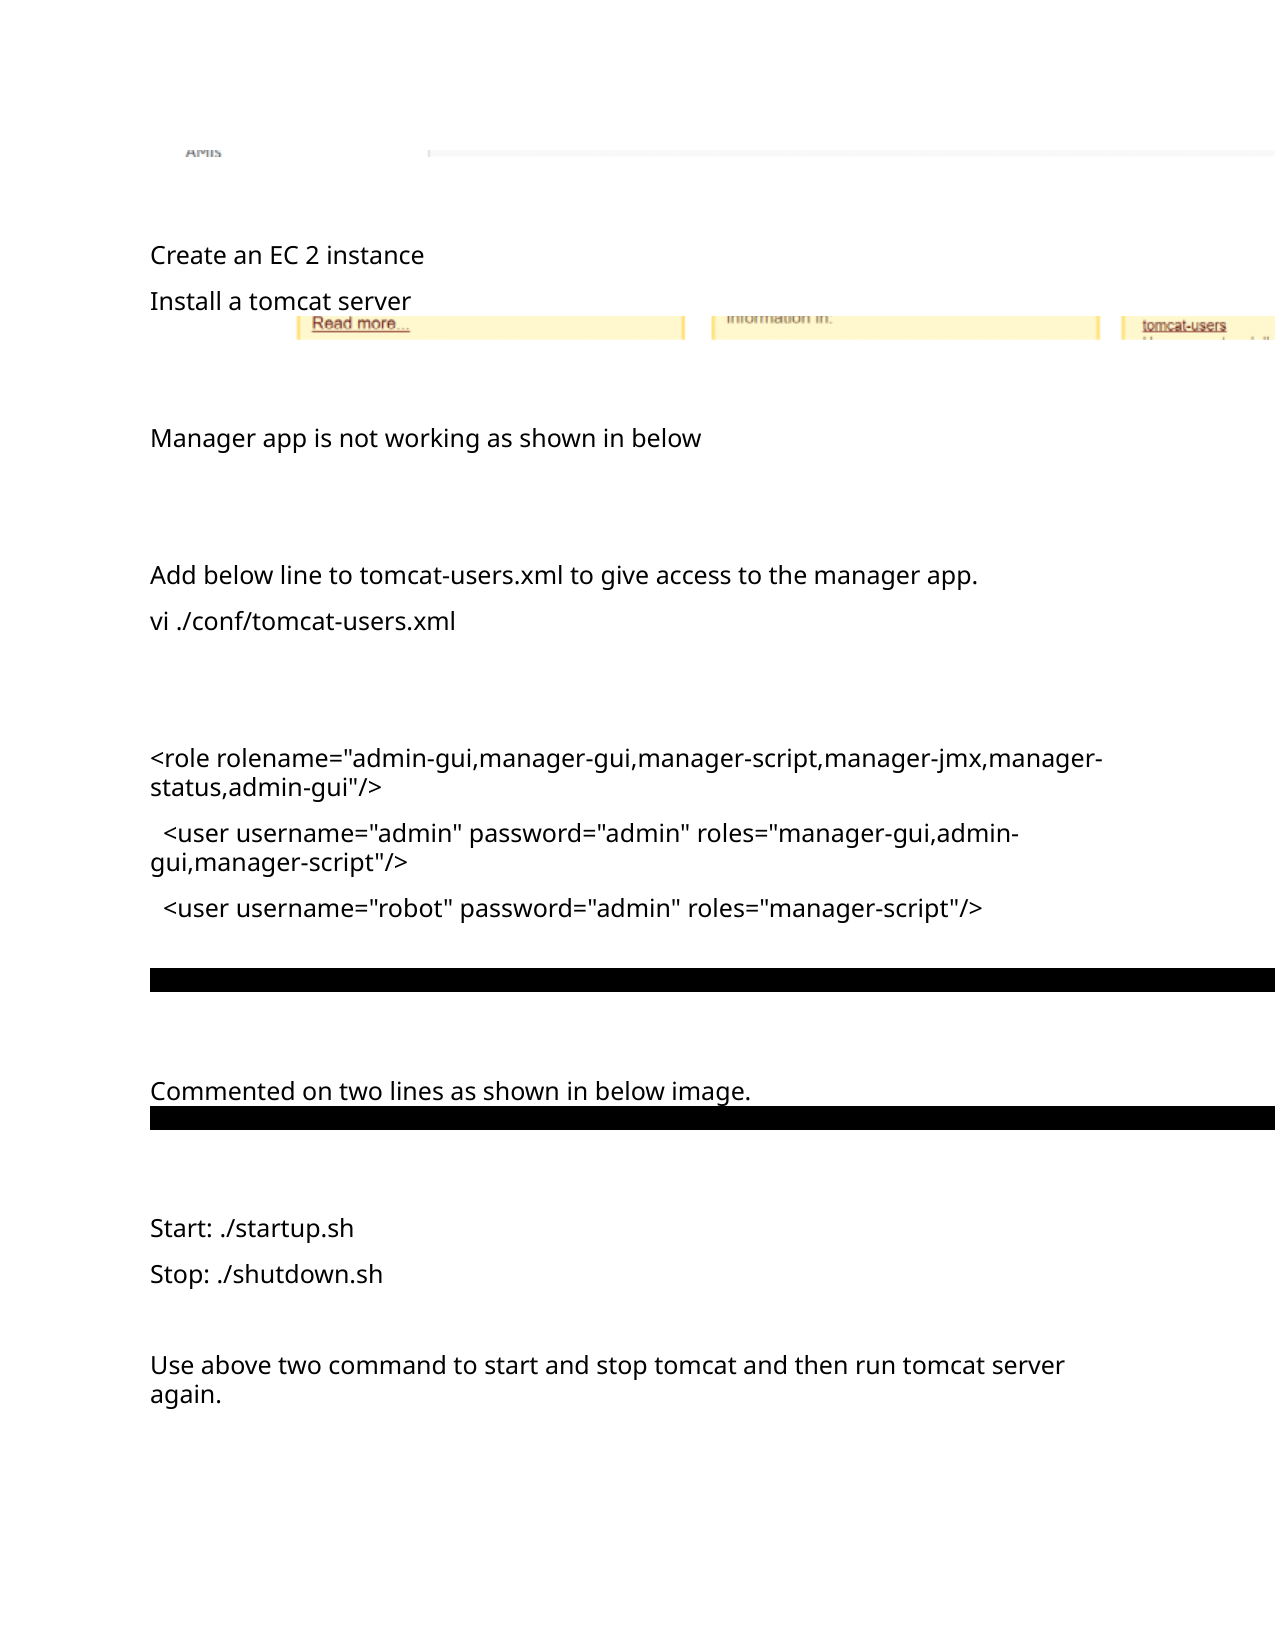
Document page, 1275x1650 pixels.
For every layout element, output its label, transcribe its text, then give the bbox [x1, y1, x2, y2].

text Manager app is not working as shown in below [150, 424, 1125, 453]
text Use above two command to start and stop tomcat and then run tomcat server again. [150, 1351, 1125, 1409]
text Commented on two lines as shown in below image. [150, 1077, 1125, 1106]
text Stop: ./shutdown.sh [150, 1260, 1125, 1289]
text Create an EC 2 instance [150, 241, 1125, 271]
text <user username="robot" password="admin" roles="manager-script"/> [150, 894, 1125, 923]
text Start: ./startup.sh [150, 1214, 1125, 1243]
text Add below line to tomcat-users.xml to give access to the manager app. [150, 562, 1125, 591]
text Install a tomcat server [150, 287, 1125, 316]
text <user username="admin" password="admin" roles="manager-gui,admin-gui,manager-script"/> [150, 819, 1125, 877]
text vi ./conf/tomcat-users.xml [150, 607, 1125, 636]
text <role rolename="admin-gui,manager-gui,manager-script,manager-jmx,manager-status,admin-gui"/> [150, 744, 1125, 803]
